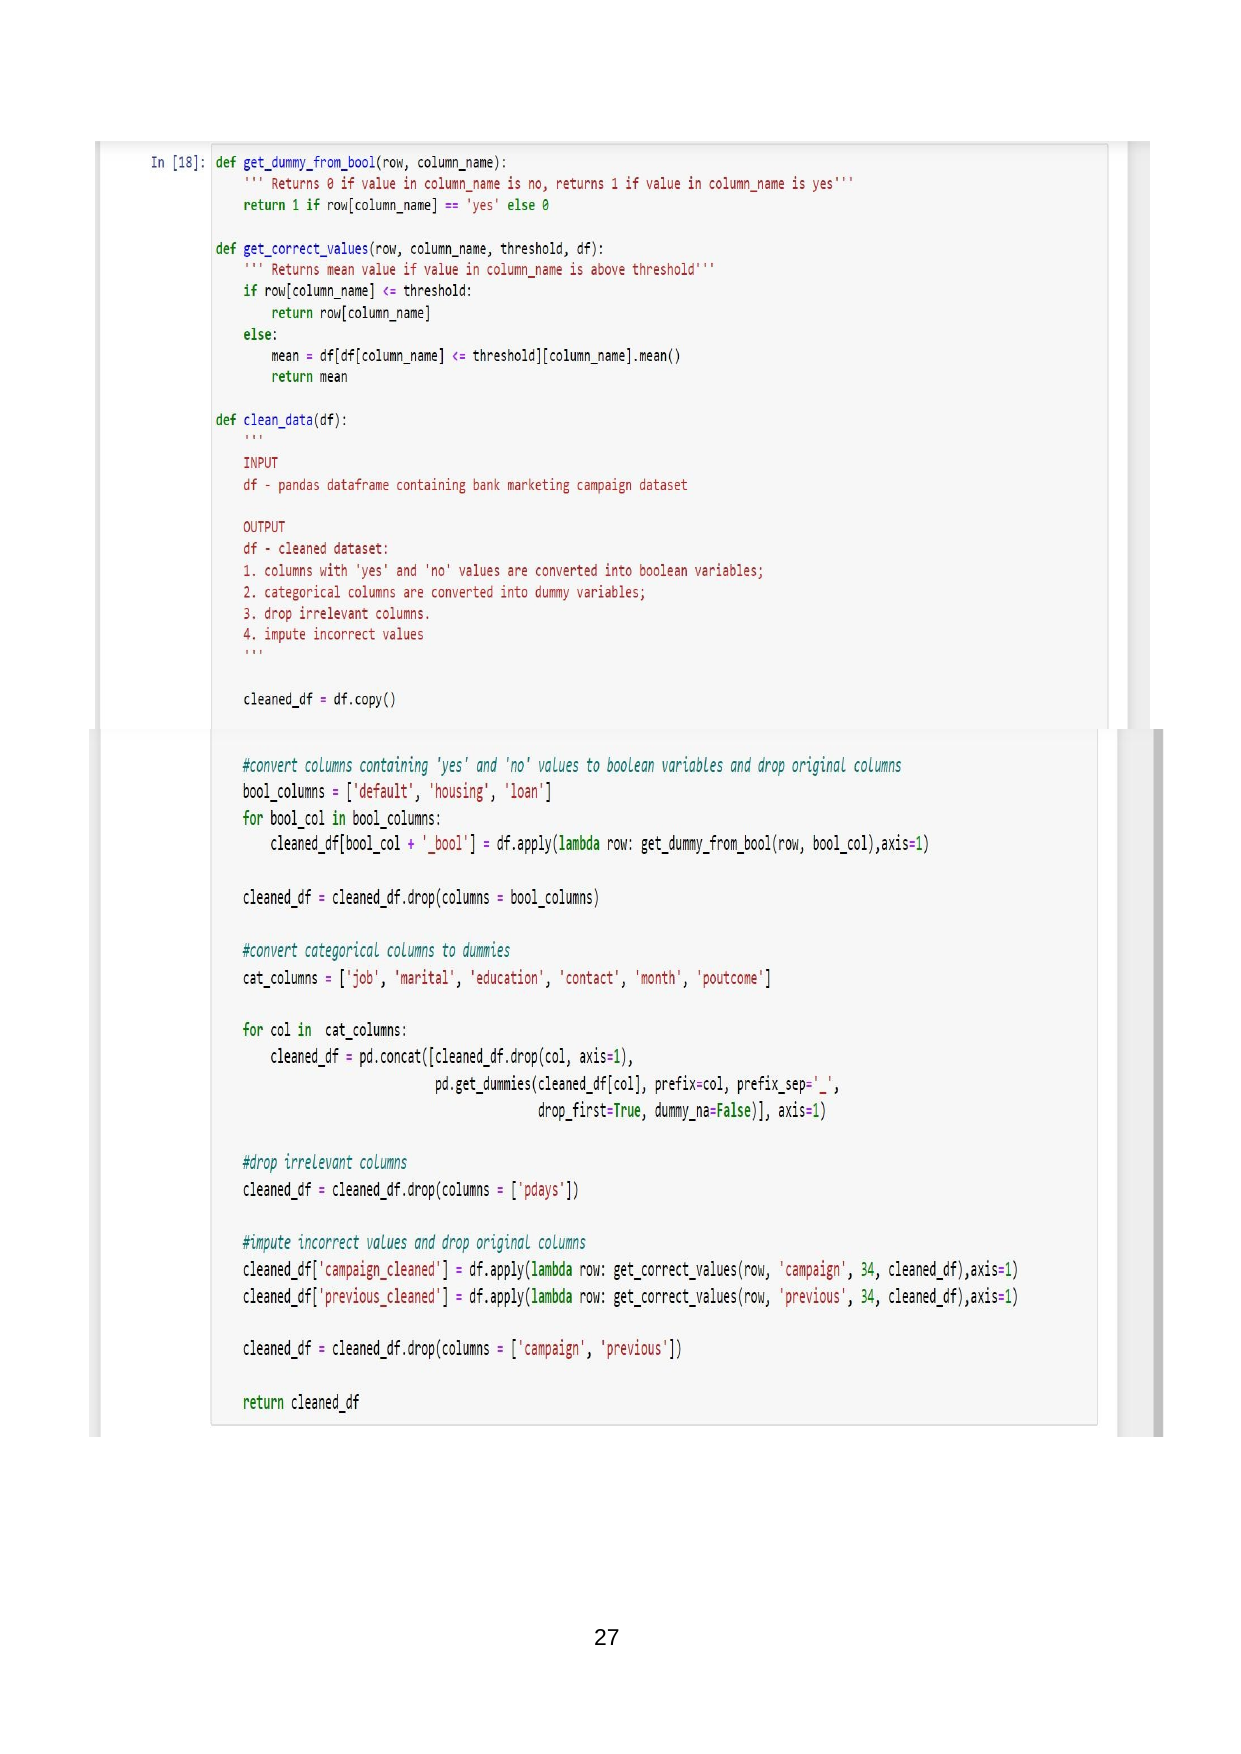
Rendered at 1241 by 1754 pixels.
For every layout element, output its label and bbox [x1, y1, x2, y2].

picture [89, 141, 1164, 1437]
